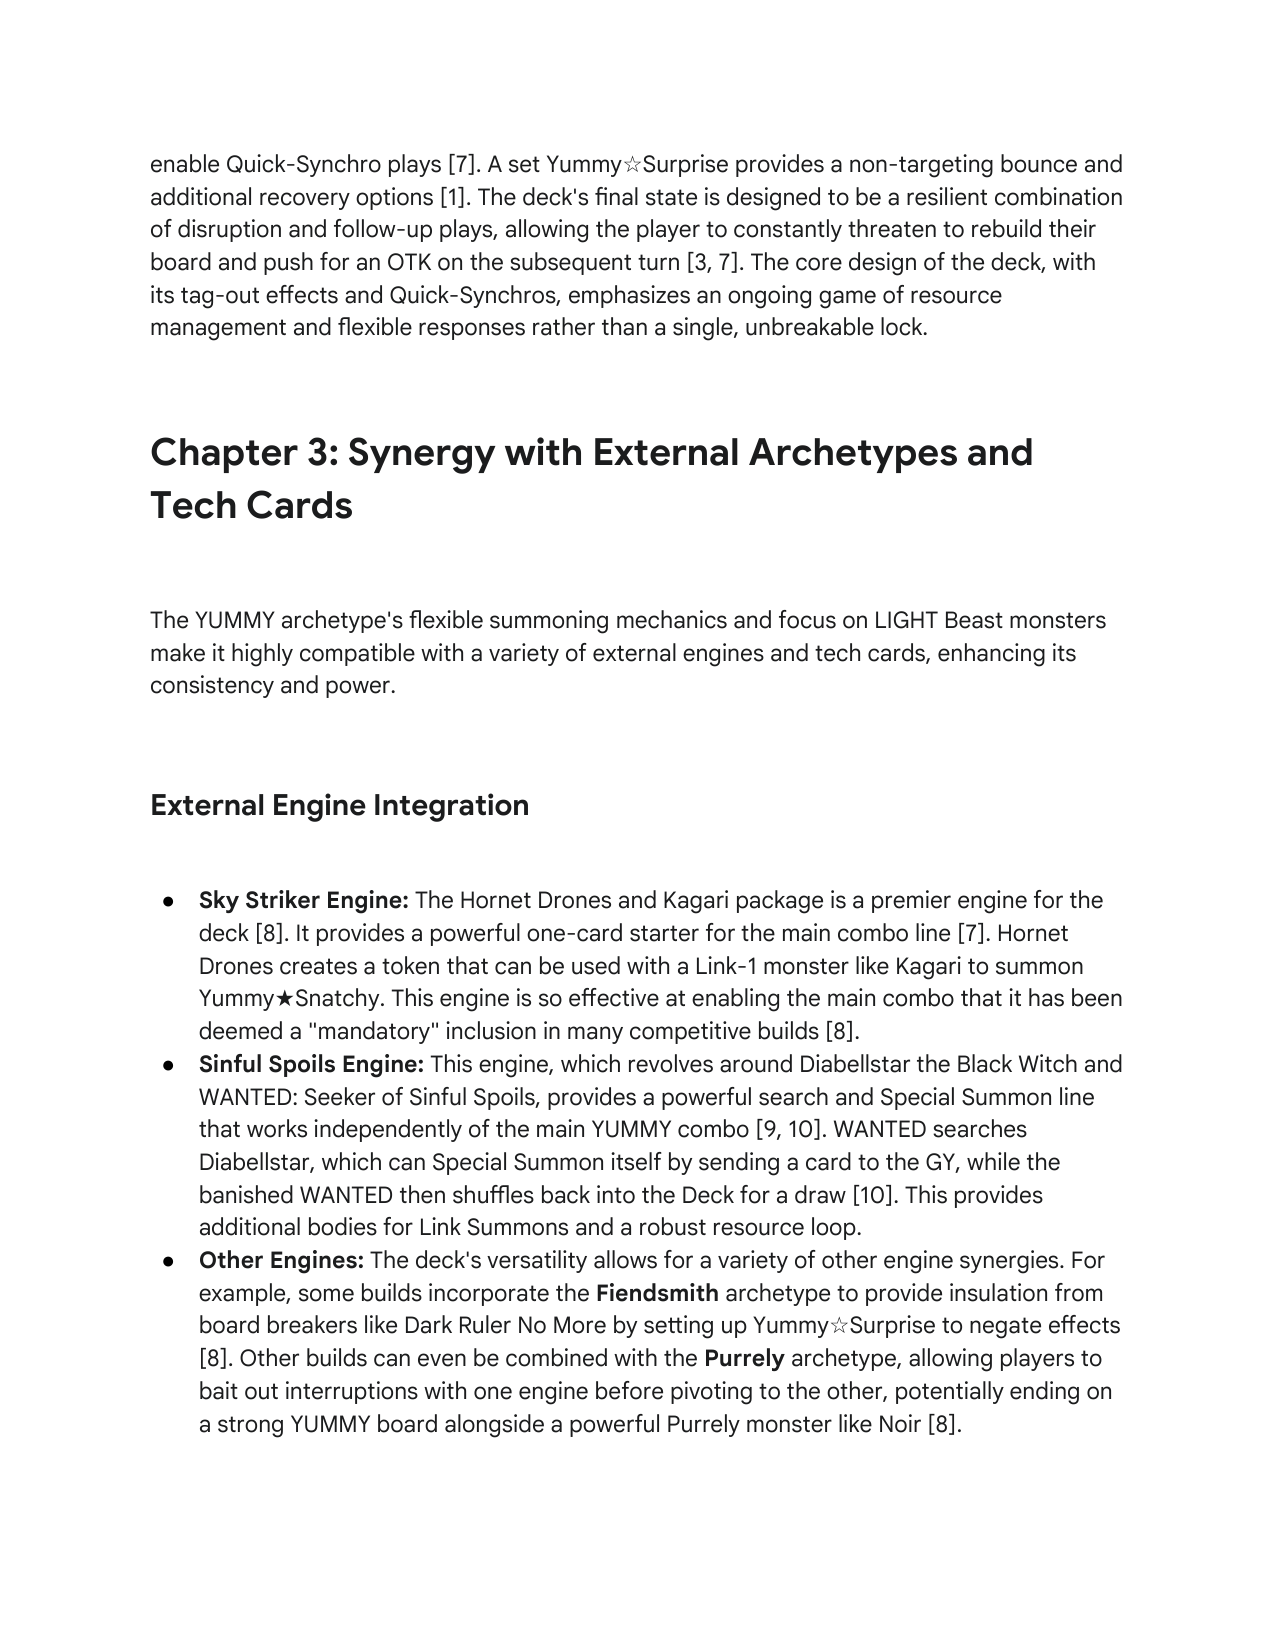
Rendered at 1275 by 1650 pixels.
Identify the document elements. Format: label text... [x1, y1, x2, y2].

list Sinful Spoils Engine: This engine, which revolves around Diabellstar the Black Witch and WANTED: Seeker of Sinful Spoils, provides a powerful search and Special Summon line that works independently of the main YUMMY combo [9, 10]. WANTED searches Diabellstar, which can Special Summon itself by sending a card to the GY, while the banished WANTED then shuffles back into the Deck for a draw [10]. This provides additional bodies for Link Summons and a robust resource loop. [161, 1050, 1125, 1242]
list Other Engines: The deck's versatility allows for a variety of other engine synergies. For example, some builds incorporate the Fiendsmith archetype to provide insulation from board breakers like Dark Ruler No More by setting up Yummy☆Surprise to negate effects [8]. Other builds can even be combined with the Purrely archetype, allowing players to bait out interruptions with one engine before pivoting to the other, potentially ending on a strong YUMMY board alongside a powerful Purrely monster like Noir [8]. [161, 1246, 1125, 1438]
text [150, 150, 1125, 342]
list Sky Striker Engine: The Hornet Drones and Kagari package is a premier engine for the deck [8]. It provides a powerful one-card starter for the main combo line [7]. Hornet Drones creates a token that can be used with a Link-1 monster like Kagari to summon Yummy★Snatchy. This engine is so effective at enabling the main combo that it has been deemed a "mandatory" inclusion in many competitive builds [8]. [161, 886, 1125, 1046]
text The YUMMY archetype's flexible summoning mechanics and focus on LIGHT Beast monsters make it highly compatible with a variety of external engines and tech cards, enhancing its consistency and power. [150, 606, 1125, 700]
subtitle External Engine Integration [150, 787, 1125, 824]
subtitle Chapter 3: Synergy with External Archetypes and Tech Cards [150, 429, 1125, 529]
